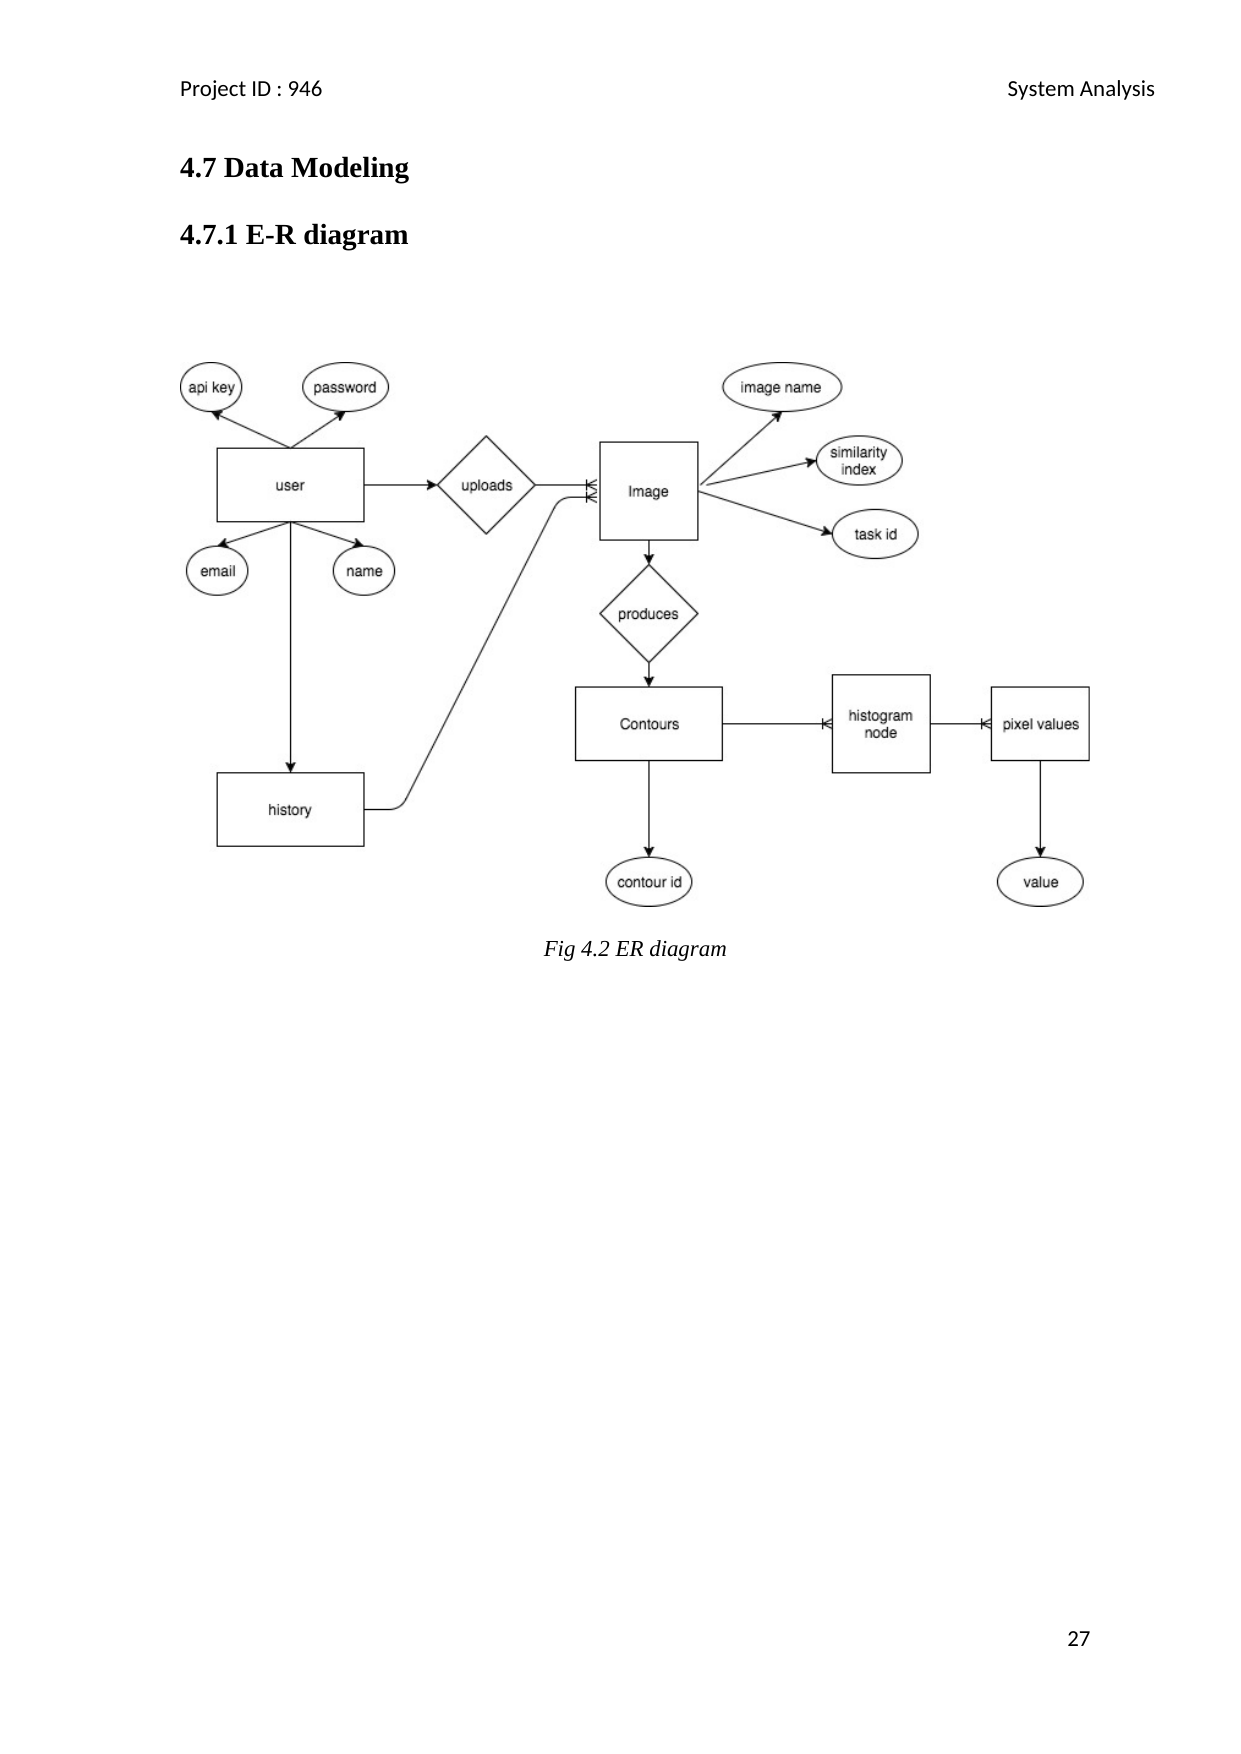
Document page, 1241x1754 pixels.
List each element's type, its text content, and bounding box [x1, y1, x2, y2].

picture [180, 362, 1090, 907]
text Fig 4.2 ER diagram [180, 935, 1090, 961]
text 4.7.1 E-R diagram [180, 217, 1090, 251]
text 4.7 Data Modeling [180, 150, 1090, 183]
